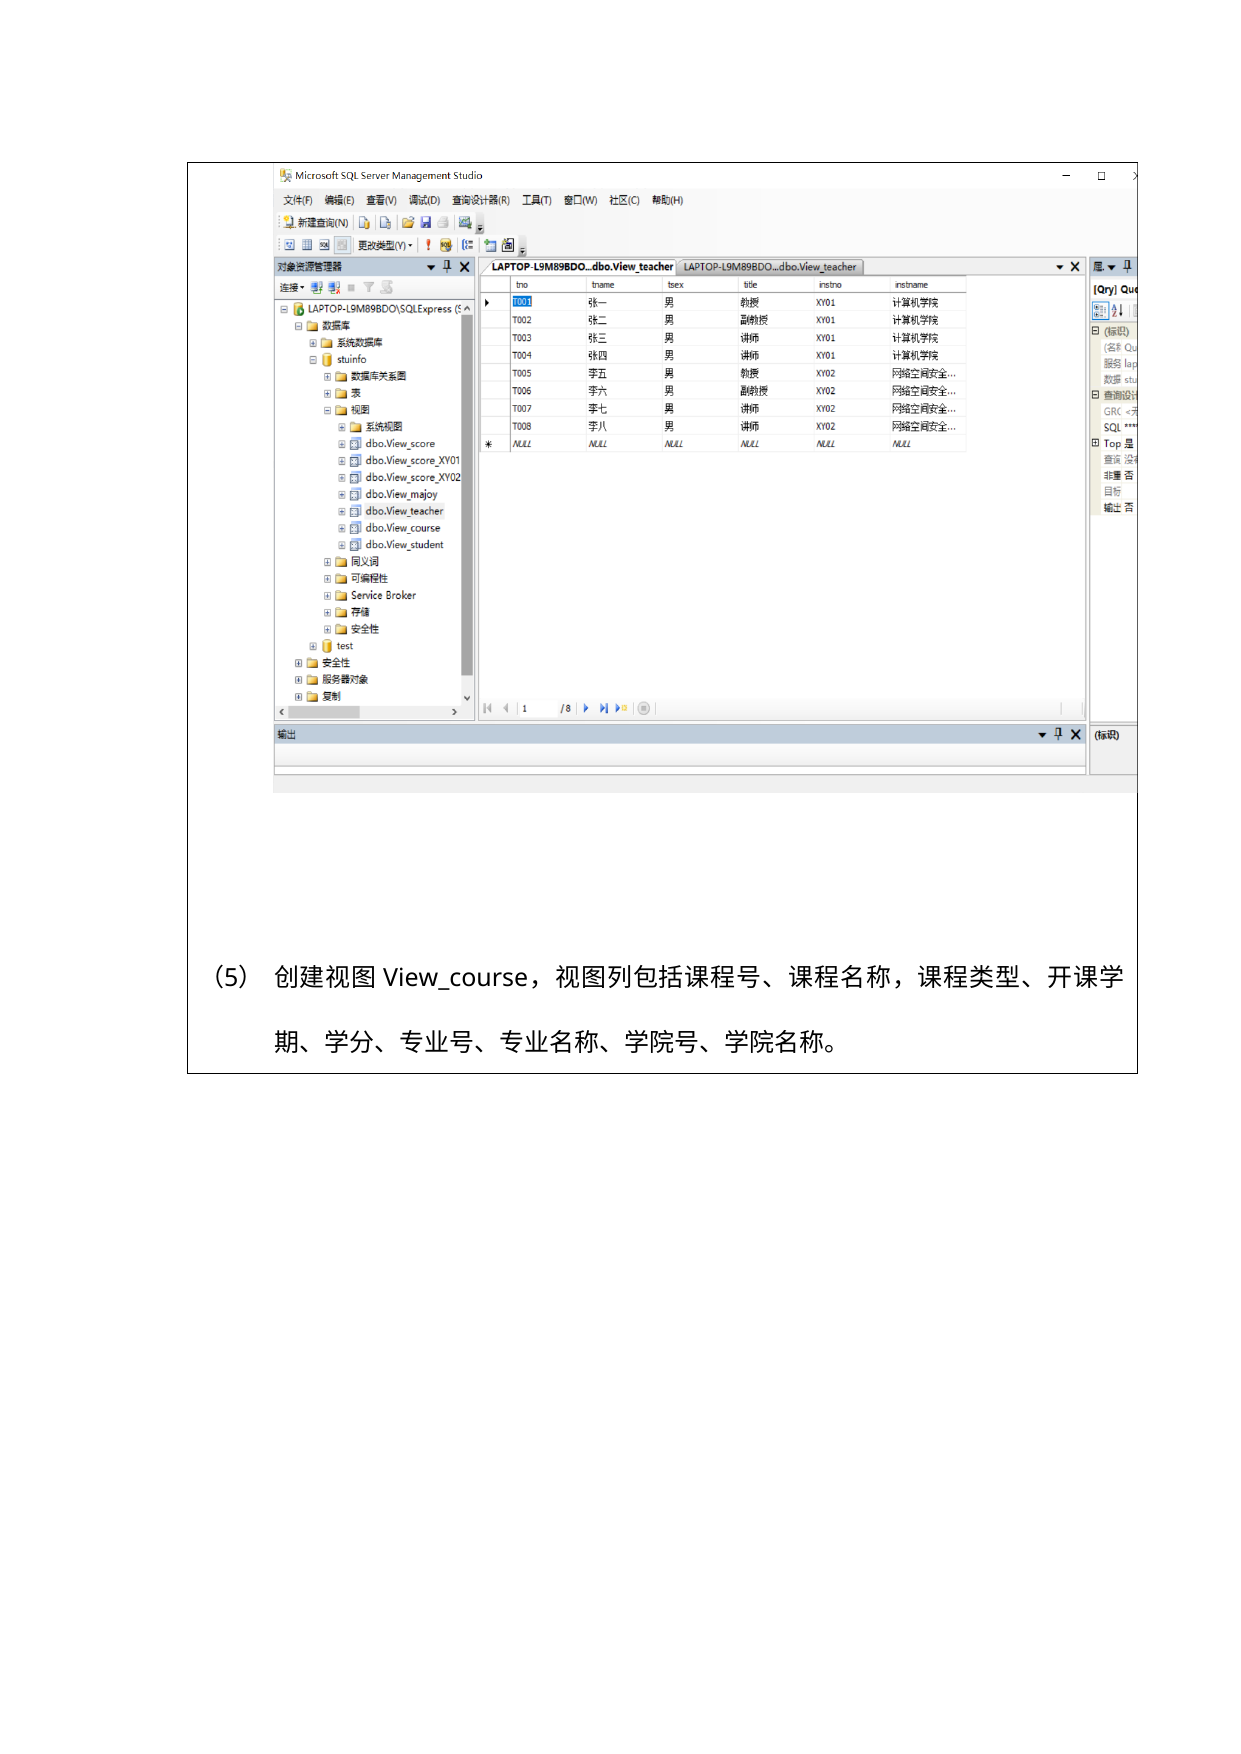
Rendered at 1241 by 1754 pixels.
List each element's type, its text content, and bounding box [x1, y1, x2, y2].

picture [273, 163, 1138, 793]
table_cell 主要操作步骤及实验结果记录 利用SSMS创建视图 2、利用SSMS创建下列视图 创建视图View_score，包括学号、姓名、专业名称、学院名称、课程号、课程名、课程类型、开课学期，学分，教师号、教师名，职称，成绩等列内容。 创建视图View_score_XY01和View_score_XY02 ，视图包含View_score的所有列，但前者只有“计算机学院”学生，后者只有“网络空间安全学院”的学生。 计算机学院 网络空间安全学院 创建视图View_majoy，视图列包括专业号、专业名称、学院号、学院名称。 创建视图View_teacher，视图列包括教师号、教师名称，性别、职称、学院号、学院名称。 创建视图View_course，视图列包括课程号、课程名称，课程类型、开课学期、学分、专业号、专业名称、学院号、学院名称。 创建视图View_student，视图列包括学号、姓名，性别、生日、班级、年级、专业号、专业名称、学院号、学院名称。 4． 利用视图实现数据查询和统计 查询全校的教师的工号、姓名、所在学院名 查询授课教师的工号、姓名、讲授课程名 查询 “数据结构”课程的学生的学号、姓名、课程名、成绩、任课教师名 查询“计算机学院”所有学生的学号、姓名、课程名、成绩、任课教师名 查询所有授课的“教授”的工号、姓名和授课课程名 统计“数据库”课程的最高分、最低分和平均成绩 查询“数据库”课程高于平均分的学生学号和成绩 查询平均分最高的课程号、课程名、任课教师、平均成绩 查询平均分高于75分的学号、姓名、平均成绩、专业名称、学院名称 查询计算机学院平均分高于75分的学生学号、姓名、平均成绩、专业名称 4. 创建触发器 操作场景：学生“王五”退学处理。 数据准备 在tab_student表中添加一个学生记录，如: S020，王五，男，1999-8-9, …”。 在tab_score表中添加该学生的选课记录和成绩。 创建tab_studen1和tab_score1表结构，作为退学学生的信息备份。 具体操作要求如下 设计一个删除tab_student表中记录的触发器，如果删除的记录是“王五”，则将该学生记录插入tab_student1表中，同时在tab_score表中删除该学生选课记录，并将该学生的记录插入tab_score1表中；否则禁止删除记录 创建触发器 直接运行使用ppt里的命令行 运行触发器 DELETE FROM tab_student WHERE sname <> '王五' tab_student、tab_student1、tab_score和tab_score1均没有受到影响 DELETE FROM tab_student WHERE sname= '王五' tab_student、tab_score和中有关王五的数据都被删除，tab_student1、tab_score1新增了王五的数据，如图 tab_student、tab_score tab_student1、tab_score1 5. 存储过程的创建与使用 写出下列存储过程的创建语句和执行语句 1. 以下操作返回结果集 根据姓氏查询学生信息（用函数实现） USE stuinfo IF EXISTS (SELECT name FROM sysobjects WHERE name = 'stu_info_name' AND type = 'P') DROP PROCEDURE stu_info_name GO CREATE PROCEDURE stu_info_name @sname varchar(10) AS SELECT * FROM tab_student WHERE sname LIKE @sname+'%' GO 执行 EXECUTE stu_info_name '王' 查询最近几天内过生日的学生信息 USE stuinfo IF EXISTS (SELECT name FROM sysobjects WHERE name = 'Find_Birthday_StuInfo' AND type = 'P') DROP PROCEDURE Find_Birthday_StuInfo GO CREATE PROCEDURE Find_Birthday_StuInfo AS SELECT * FROM tab_student WHERE DATEDIFF(day, GETDATE(), CAST( CAST(YEAR(GETDATE()) as CHAR(4)) +'-'+ CAST(MONTH(birthday) as CHAR(2)) +'-'+ CAST(DAY(birthday) as CHAR(2)) as datetime ) )>-6 GO EXECUTE Find_Birthday_StuInfo 根据课程名查询该课程的选课学生学号、姓名和成绩 USE stuinfo IF EXISTS (SELECT name FROM sysobjects WHERE name = 'c_info_name' AND type = 'P') DROP PROCEDURE c_info_name GO CREATE PROCEDURE c_info_name @cname varchar(10) AS SELECT s.sno,sname,score FROM tab_score sc INNER JOIN tab_student s ON s.sno = sc.sno INNER JOIN tab_course c ON sc.cno = c.cno WHERE cname = @cname GO EXECUTE c_info_name '数据库' 查询某一学期所有课程的课程名、最高分、最低分和平均成绩 创建存储过程 USE stuinfo /* 创建视图 */ IF EXISTS (SELECT * FROM sysobjects WHERE name = 'View_score_6_4' AND type = 'V') DROP VIEW View_score_6_4 GO CREATE VIEW View_score_6_4 AS SELECT a.sno, a.cno, cname,term,score FROM tab_score a INNER JOIN tab_teacher c ON a.tno = c.tno INNER JOIN tab_course d ON a.cno = d.cno GO /* 创建存储过程 */ IF EXISTS (SELECT * FROM sysobjects WHERE name = 'c_score' AND type = 'P') DROP PROCEDURE c_score GO CREATE PROCEDURE c_score @term smallint AS SELECT cname AS 课程名,max(score)AS 最高分,min(score)AS 最低分,AVG(score) AS 平均成绩 FROM View_score_6_4 WHERE term=@term GROUP BY cname GO EXECUTE c_score 1 2. 以下操作以参数形式返回结果 根据学院名称统计该学院的教师人数 USE stuinfo /*存储创建过程*/ IF EXISTS (SELECT * FROM sysobjects WHERE name = 'inst_name' AND type = 'P') DROP PROCEDURE inst_name GO CREATE PROCEDURE inst_name @iname varchar(10), @teacher_num smallint OUTPUT AS SELECT @teacher_num=COUNT(*) FROM tab_teacher t inner join tab_institute i on t.instno=i.instno WHERE instname LIKE '%'+@iname+'%' GO /* 存储过程执行 */ DECLARE @teacher_num smallint EXECUTE inst_name '计算机学院', @teacher_num OUTPUT IF @teacher_num is NULL PRINT 'ERROR: No teacher!' ELSE PRINT 'The number of teachers is '+CAST(@teacher_num AS char(3)) 根据课程名统计该课程的最高分 USE stuinfo IF EXISTS (SELECT name FROM sysobjects WHERE name = 'c_name' AND type = 'P') DROP PROCEDURE c_name GO CREATE PROCEDURE c_name @c_name varchar(10), @max_score smallint OUTPUT AS SELECT @max_score = MAX(score) FROM tab_score sc INNER JOIN tab_course c ON sc.cno = c.cno WHERE cname=@c_name GO DECLARE @max_score smallint EXECUTE c_name '数据库',@max_score OUTPUT IF @max_score is NULL PRINT 'ERROR: No score!' ELSE PRINT 'The max score is '+CAST(@max_score AS char(3)) 根据学生姓名统计该学生已获得的学分 USE stuinfo IF EXISTS (SELECT name FROM sysobjects WHERE name = 'Find_Credit_Of_Stu' AND type = 'P') DROP PROCEDURE Find_Credit_Of_Stu GO CREATE PROCEDURE Find_Credit_Of_Stu @sname varchar(10), @credits smallint OUTPUT AS SELECT @credits = SUM(credit) FROM View_Score WHERE sname=@sname GO DECLARE @credits smallint EXECUTE Find_Credit_Of_Stu '李四', @credits OUTPUT IF @credits is NULL PRINT 'No credits' ElSE PRINT 'This student has gained totally '+CAST(@credits as char(3))+'credits already.' [188, 163, 1137, 1073]
